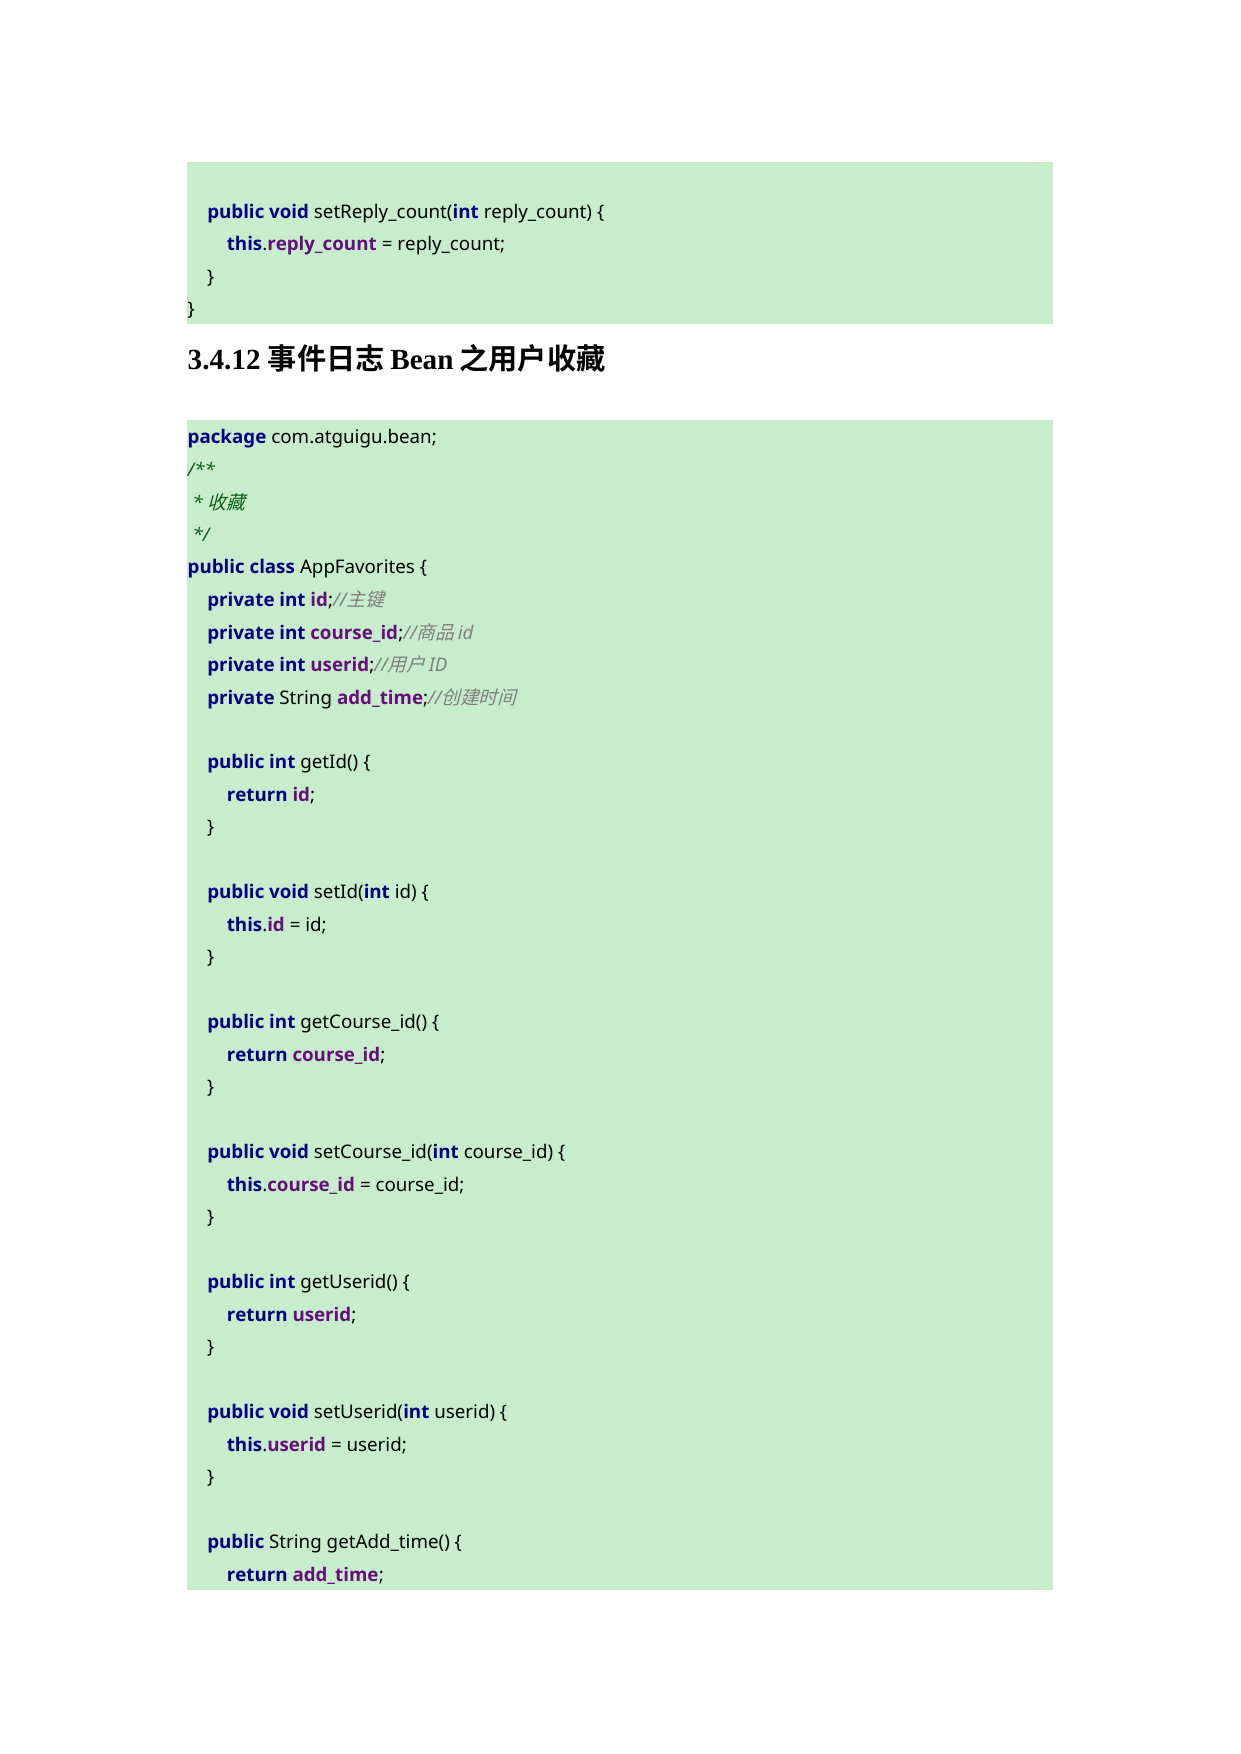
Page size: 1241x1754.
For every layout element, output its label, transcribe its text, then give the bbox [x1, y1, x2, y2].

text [187, 162, 1053, 324]
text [187, 420, 1053, 1590]
subtitle 3.4.12 事件日志Bean之用户收藏 [187, 324, 1053, 389]
